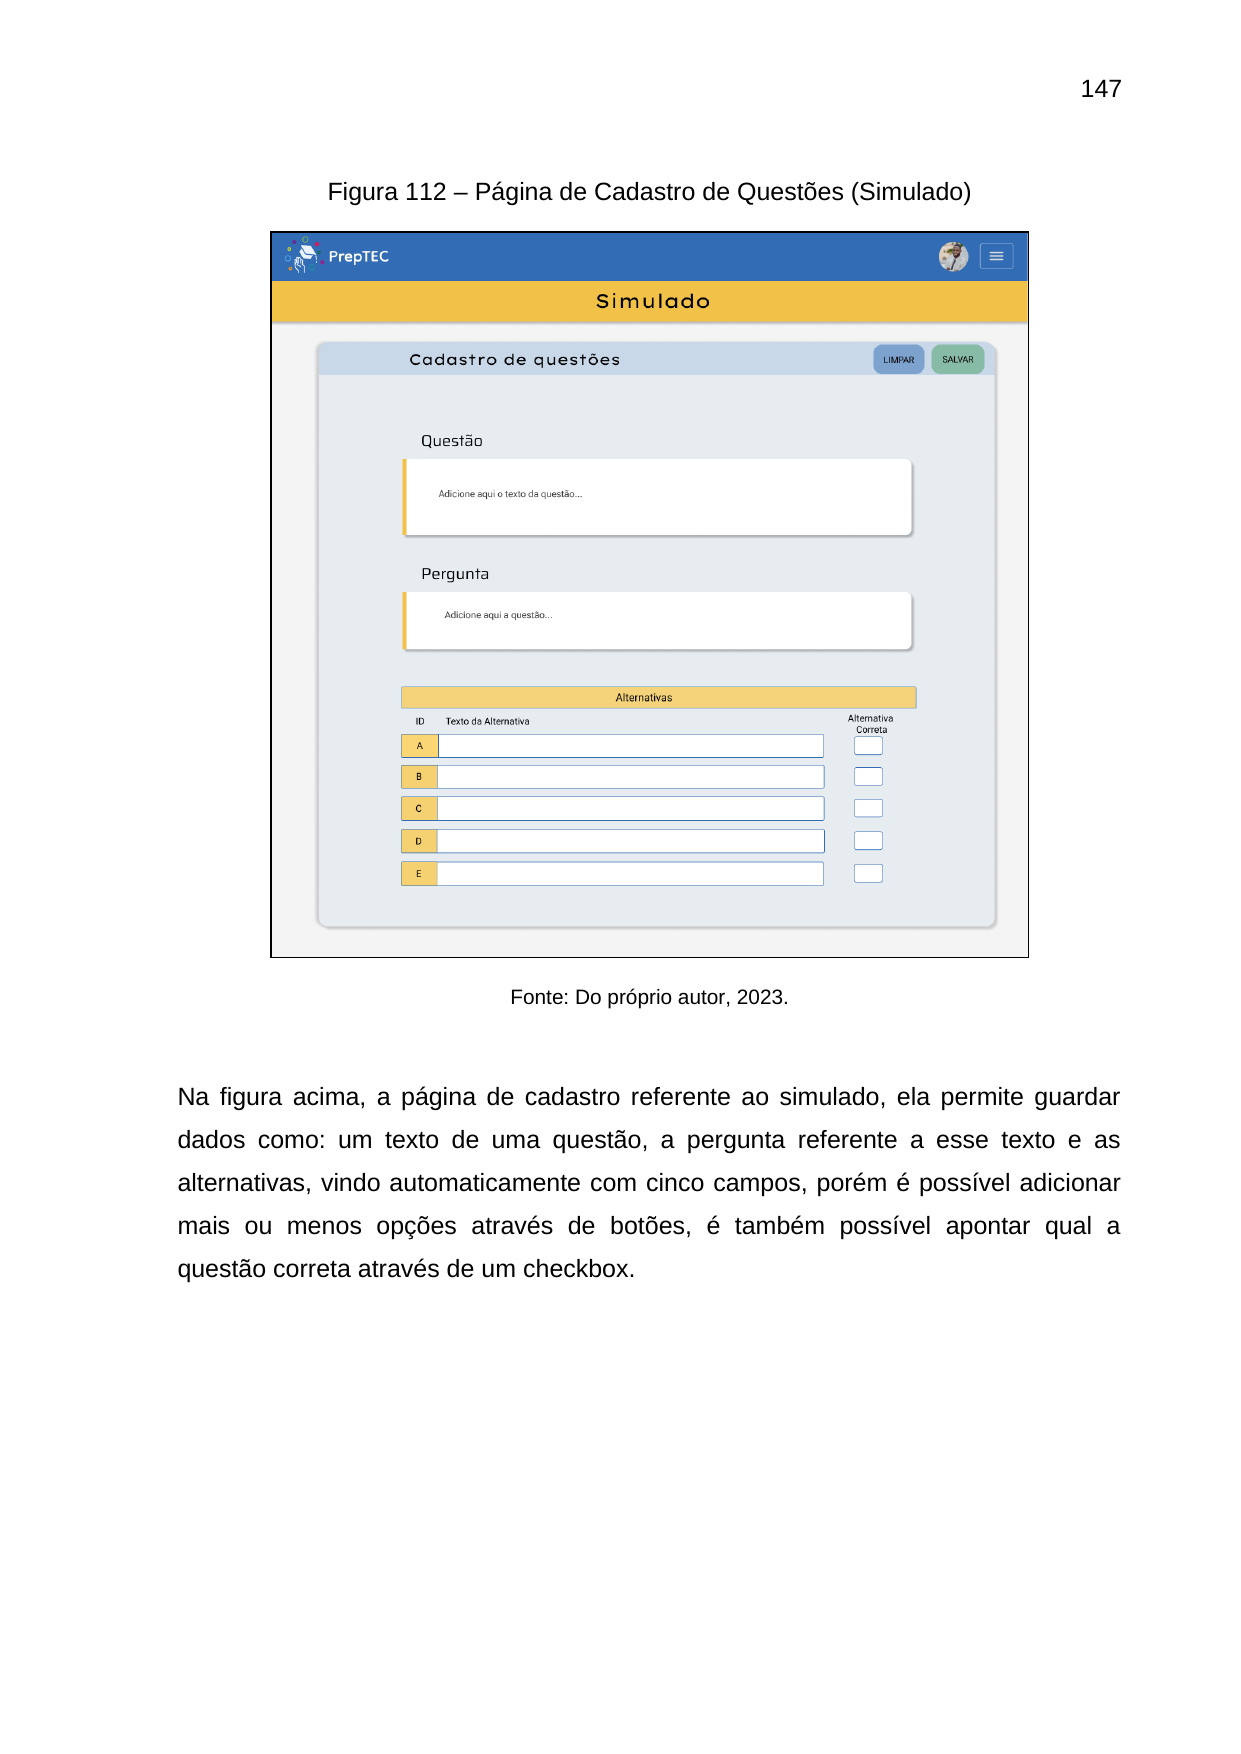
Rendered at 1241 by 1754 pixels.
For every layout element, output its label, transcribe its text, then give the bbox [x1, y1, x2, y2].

text Figura 112 – Página de Cadastro de Questões (Simulado) [177, 177, 1122, 206]
text Fonte: Do próprio autor, 2023. [177, 985, 1122, 1009]
text Na figura acima, a página de cadastro referente ao simulado, ela permite guardar dados como: um texto de uma questão, a pergunta referente a esse texto e as alternativas, vindo automaticamente com cinco campos, porém é possível adicionar mais ou menos opções através de botões, é também possível apontar qual a questão correta através de um checkbox. [177, 1082, 1122, 1283]
picture [272, 233, 1028, 957]
